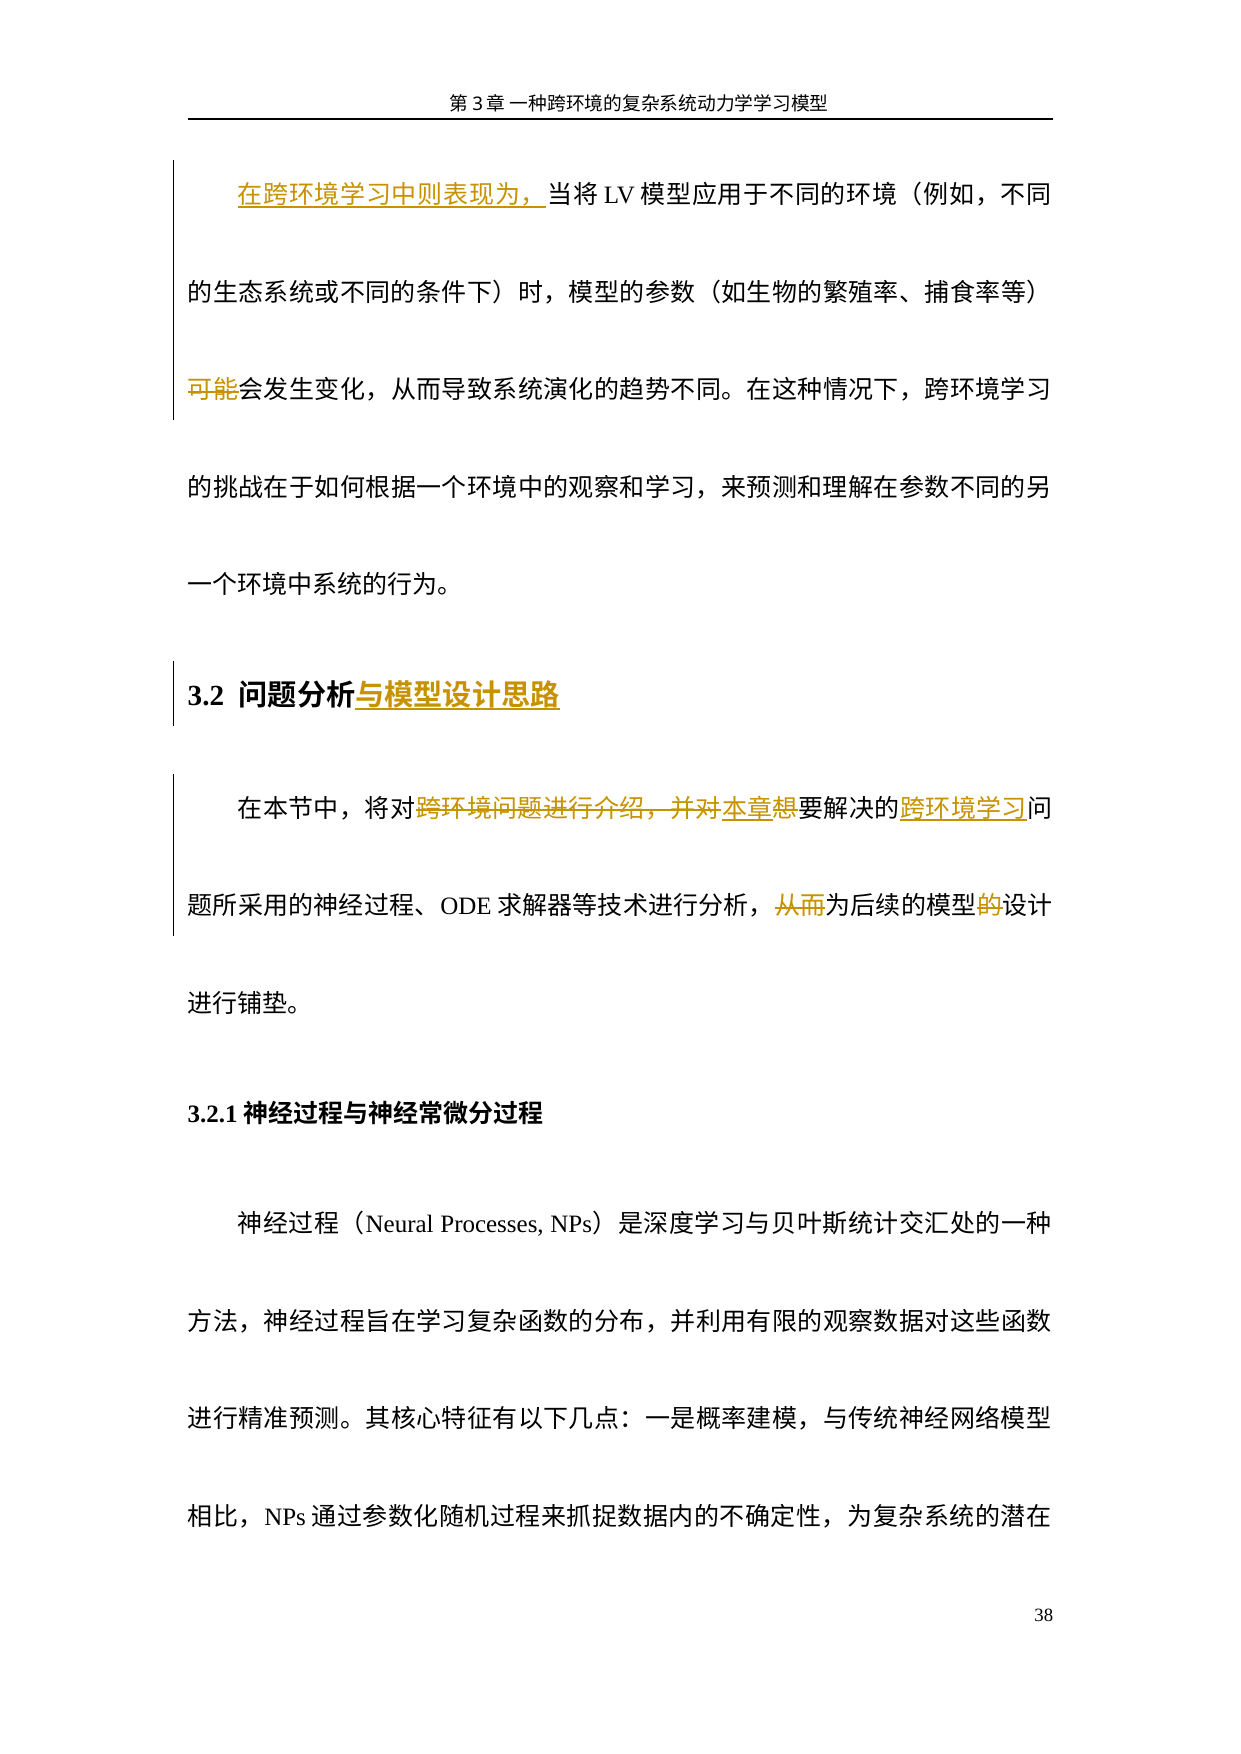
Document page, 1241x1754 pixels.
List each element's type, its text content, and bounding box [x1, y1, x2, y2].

text 在本节中，将对要解决的问题所采用的神经过程、ODE求解器等技术进行分析，为后续的模型设计进行铺垫。 [187, 774, 1053, 1034]
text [187, 1189, 1053, 1547]
subtitle 3.2.1 神经过程与神经常微分过程 [187, 1079, 1053, 1144]
text 当将LV模型应用于不同的环境（例如，不同的生态系统或不同的条件下）时，模型的参数（如生物的繁殖率、捕食率等）会发生变化，从而导致系统演化的趋势不同。在这种情况下，跨环境学习的挑战在于如何根据一个环境中的观察和学习，来预测和理解在参数不同的另一个环境中系统的行为。 [187, 160, 1053, 615]
subtitle 3.2 问题分析 [187, 661, 1053, 726]
